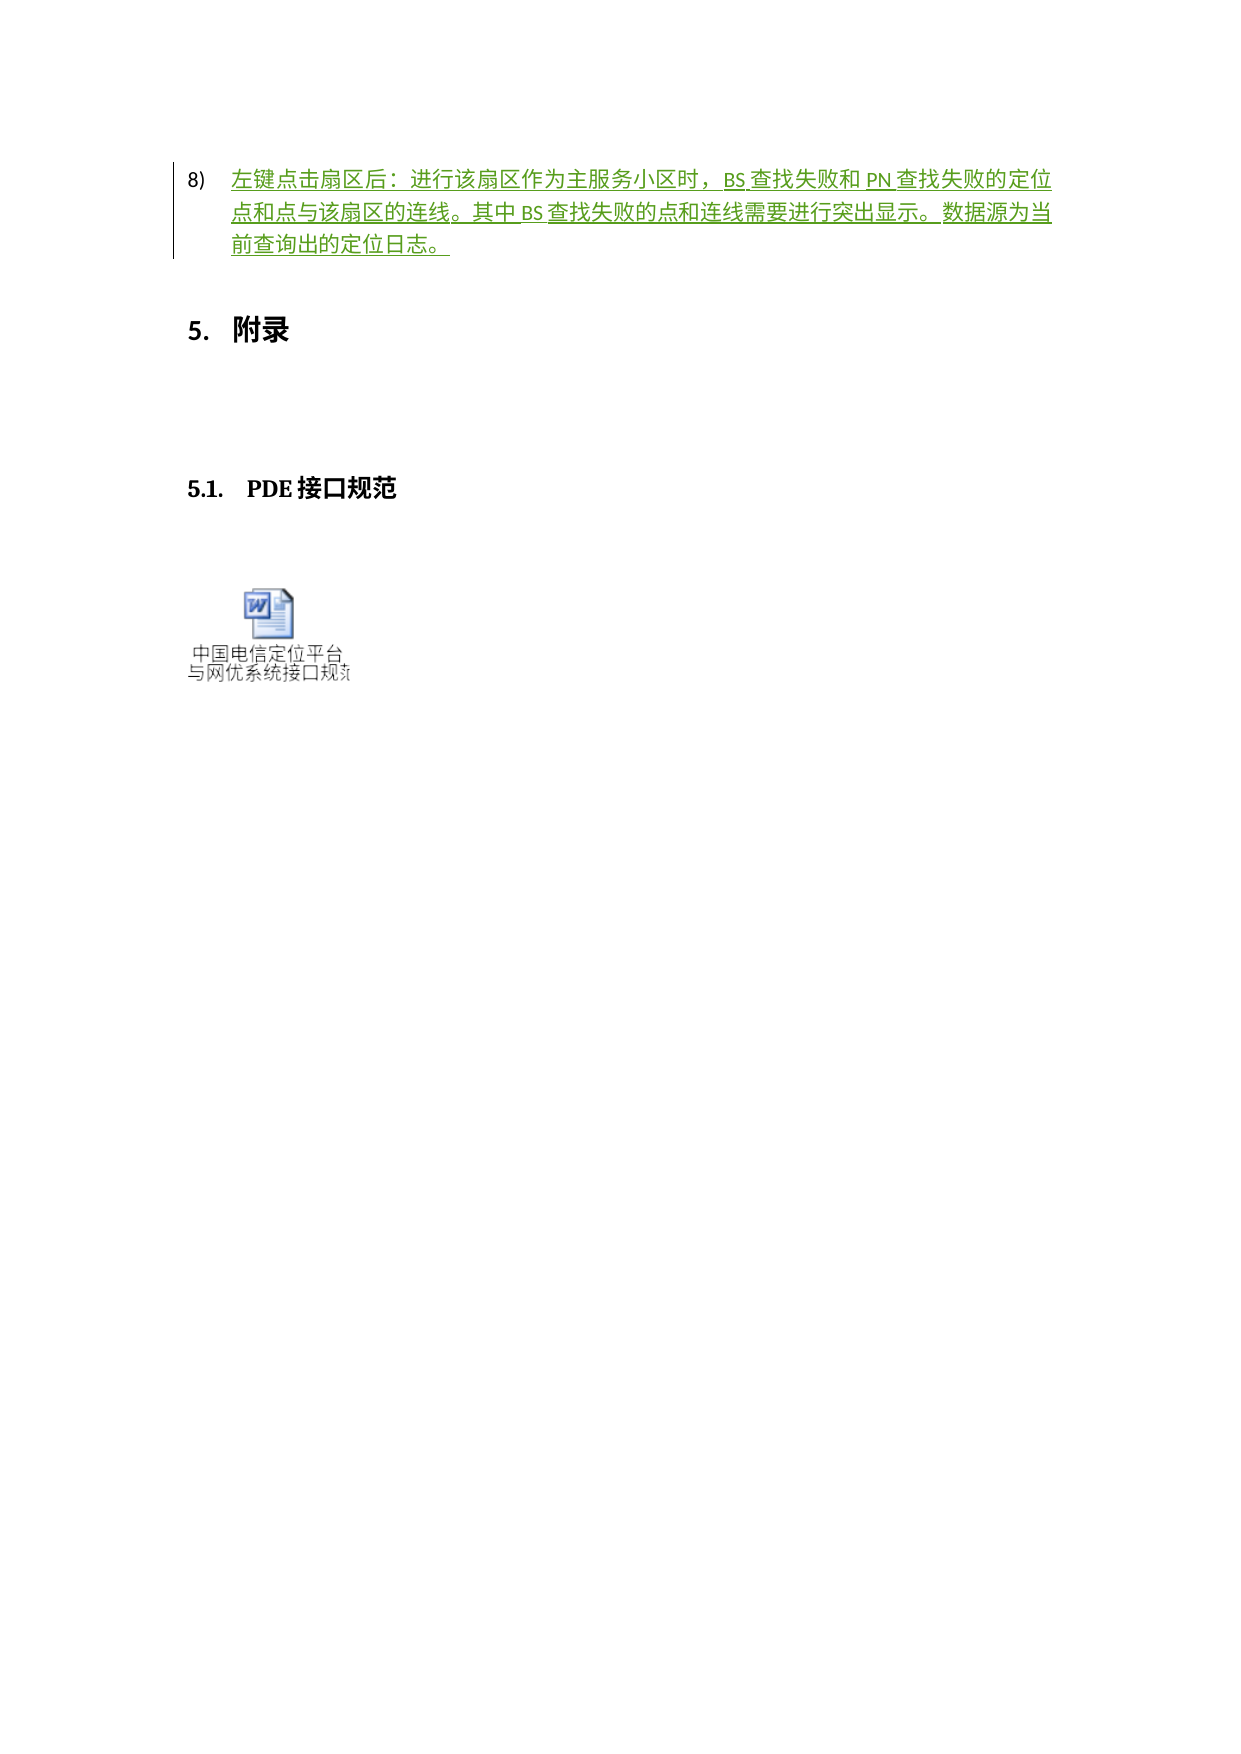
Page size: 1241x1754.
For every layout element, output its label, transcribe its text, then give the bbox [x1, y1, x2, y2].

subtitle 附录 [187, 295, 1053, 360]
subtitle PDE接口规范 [187, 454, 1053, 519]
